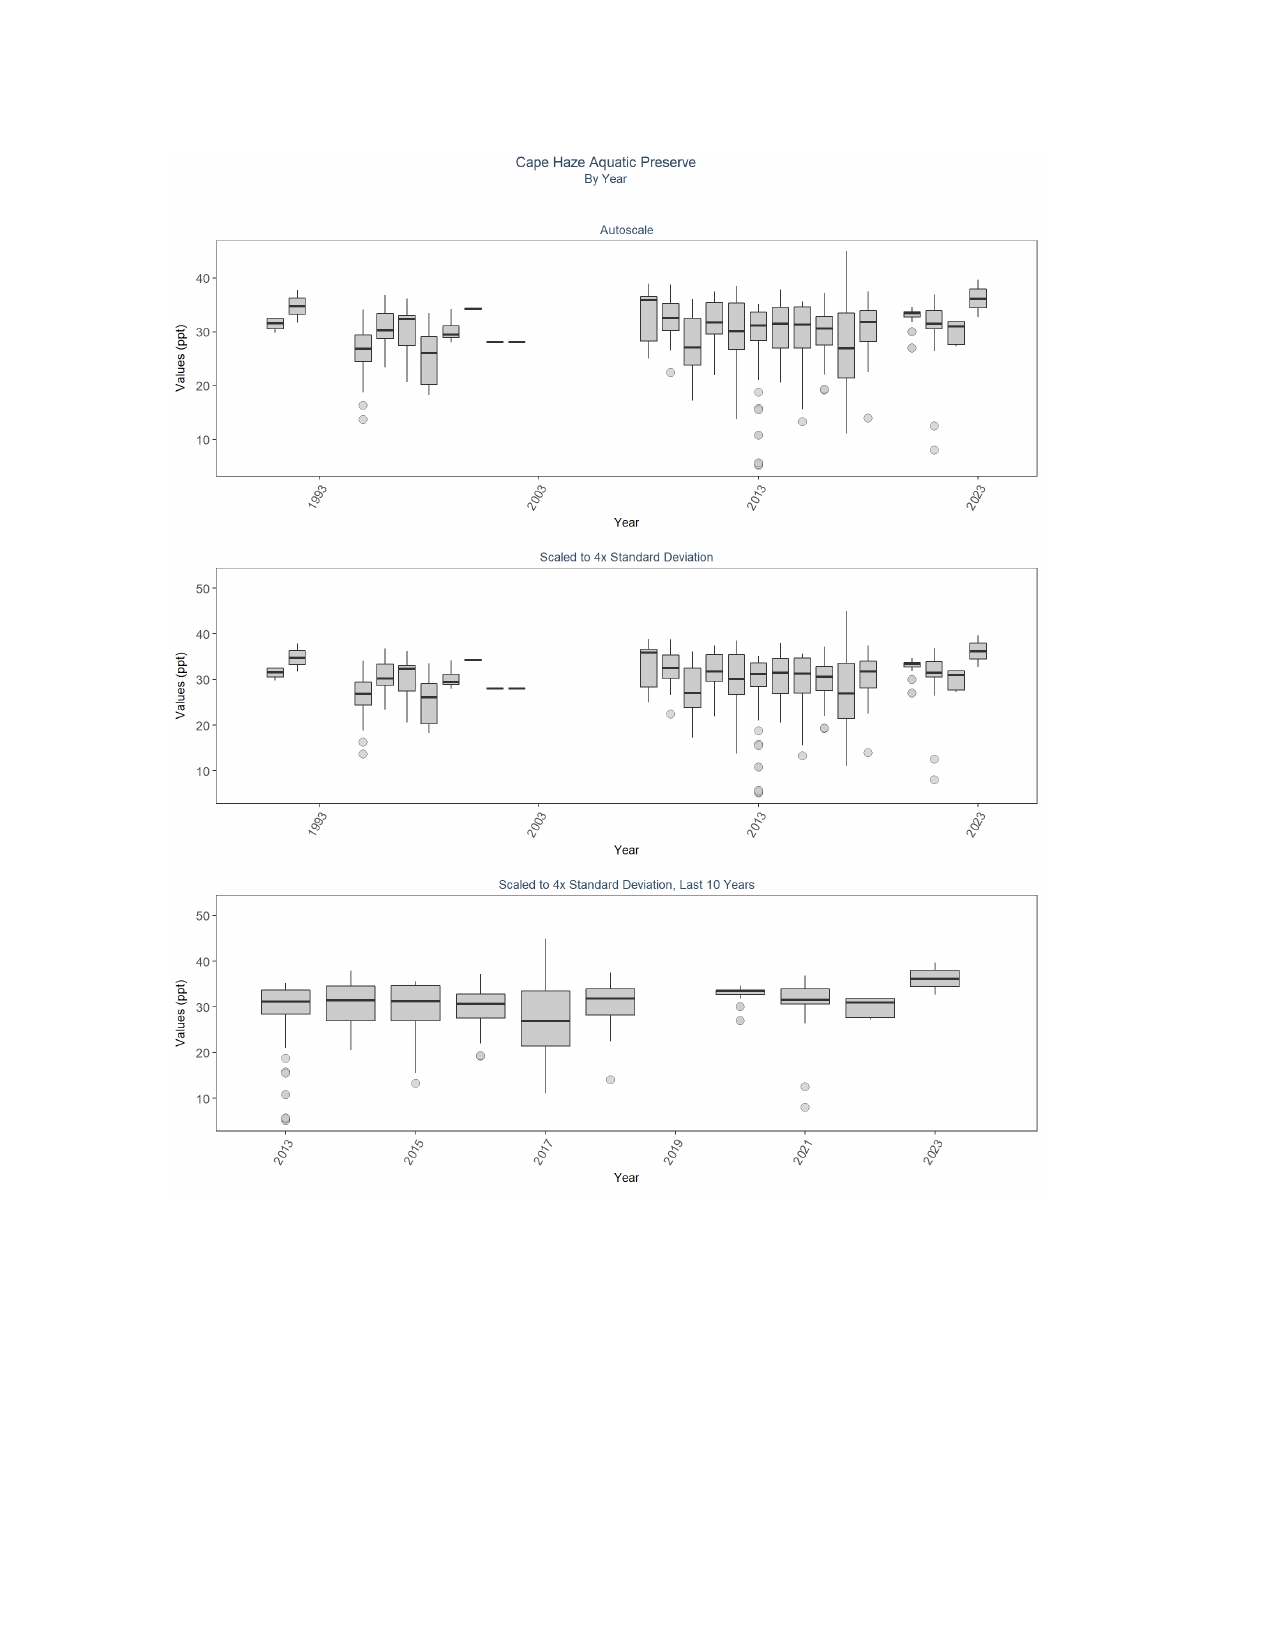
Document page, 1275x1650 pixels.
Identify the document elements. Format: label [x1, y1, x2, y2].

picture [168, 150, 1044, 1200]
